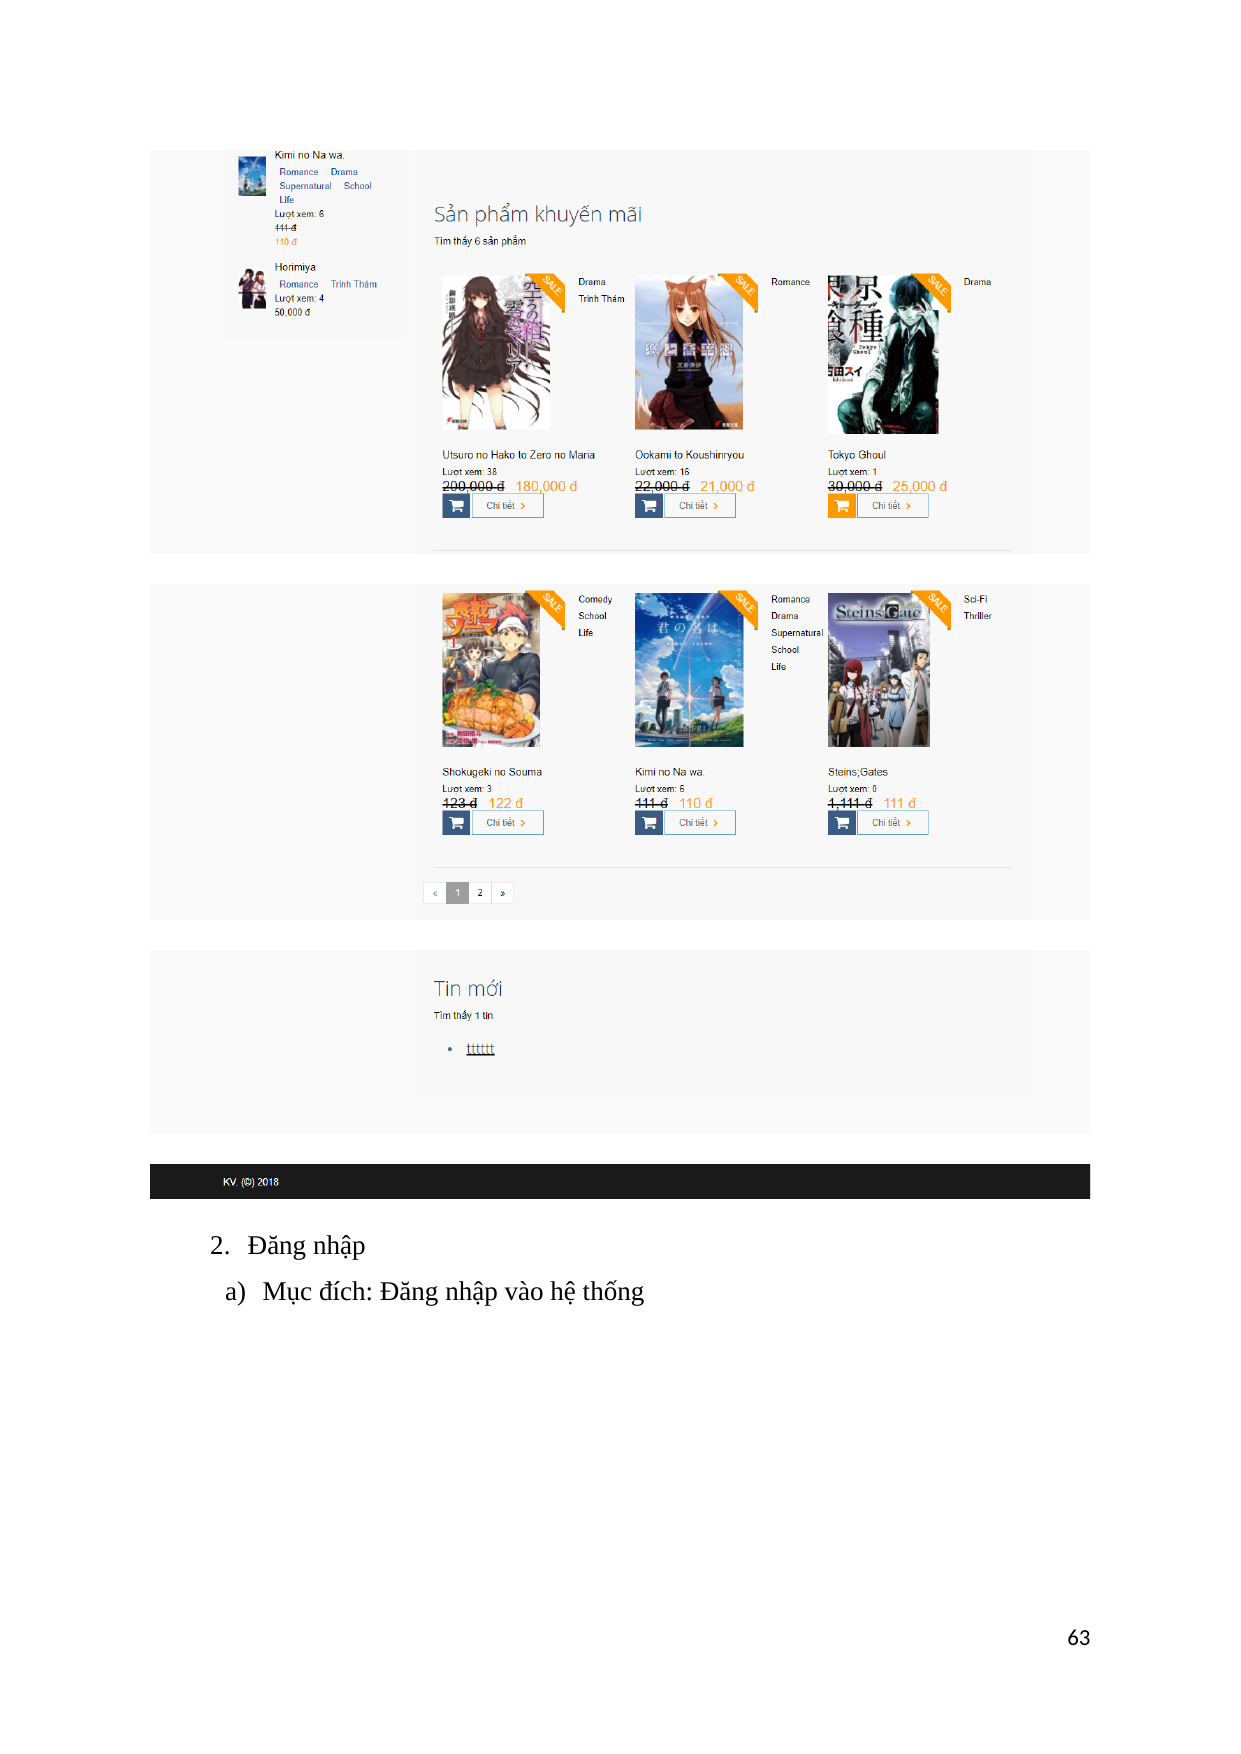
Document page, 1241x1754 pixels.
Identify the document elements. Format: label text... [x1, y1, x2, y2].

picture [150, 584, 1091, 920]
picture [150, 950, 1091, 1134]
picture [150, 150, 1091, 554]
list Đăng nhập [210, 1229, 1090, 1260]
list Mục đích: Đăng nhập vào hệ thống [225, 1276, 1090, 1307]
picture [150, 1164, 1091, 1199]
